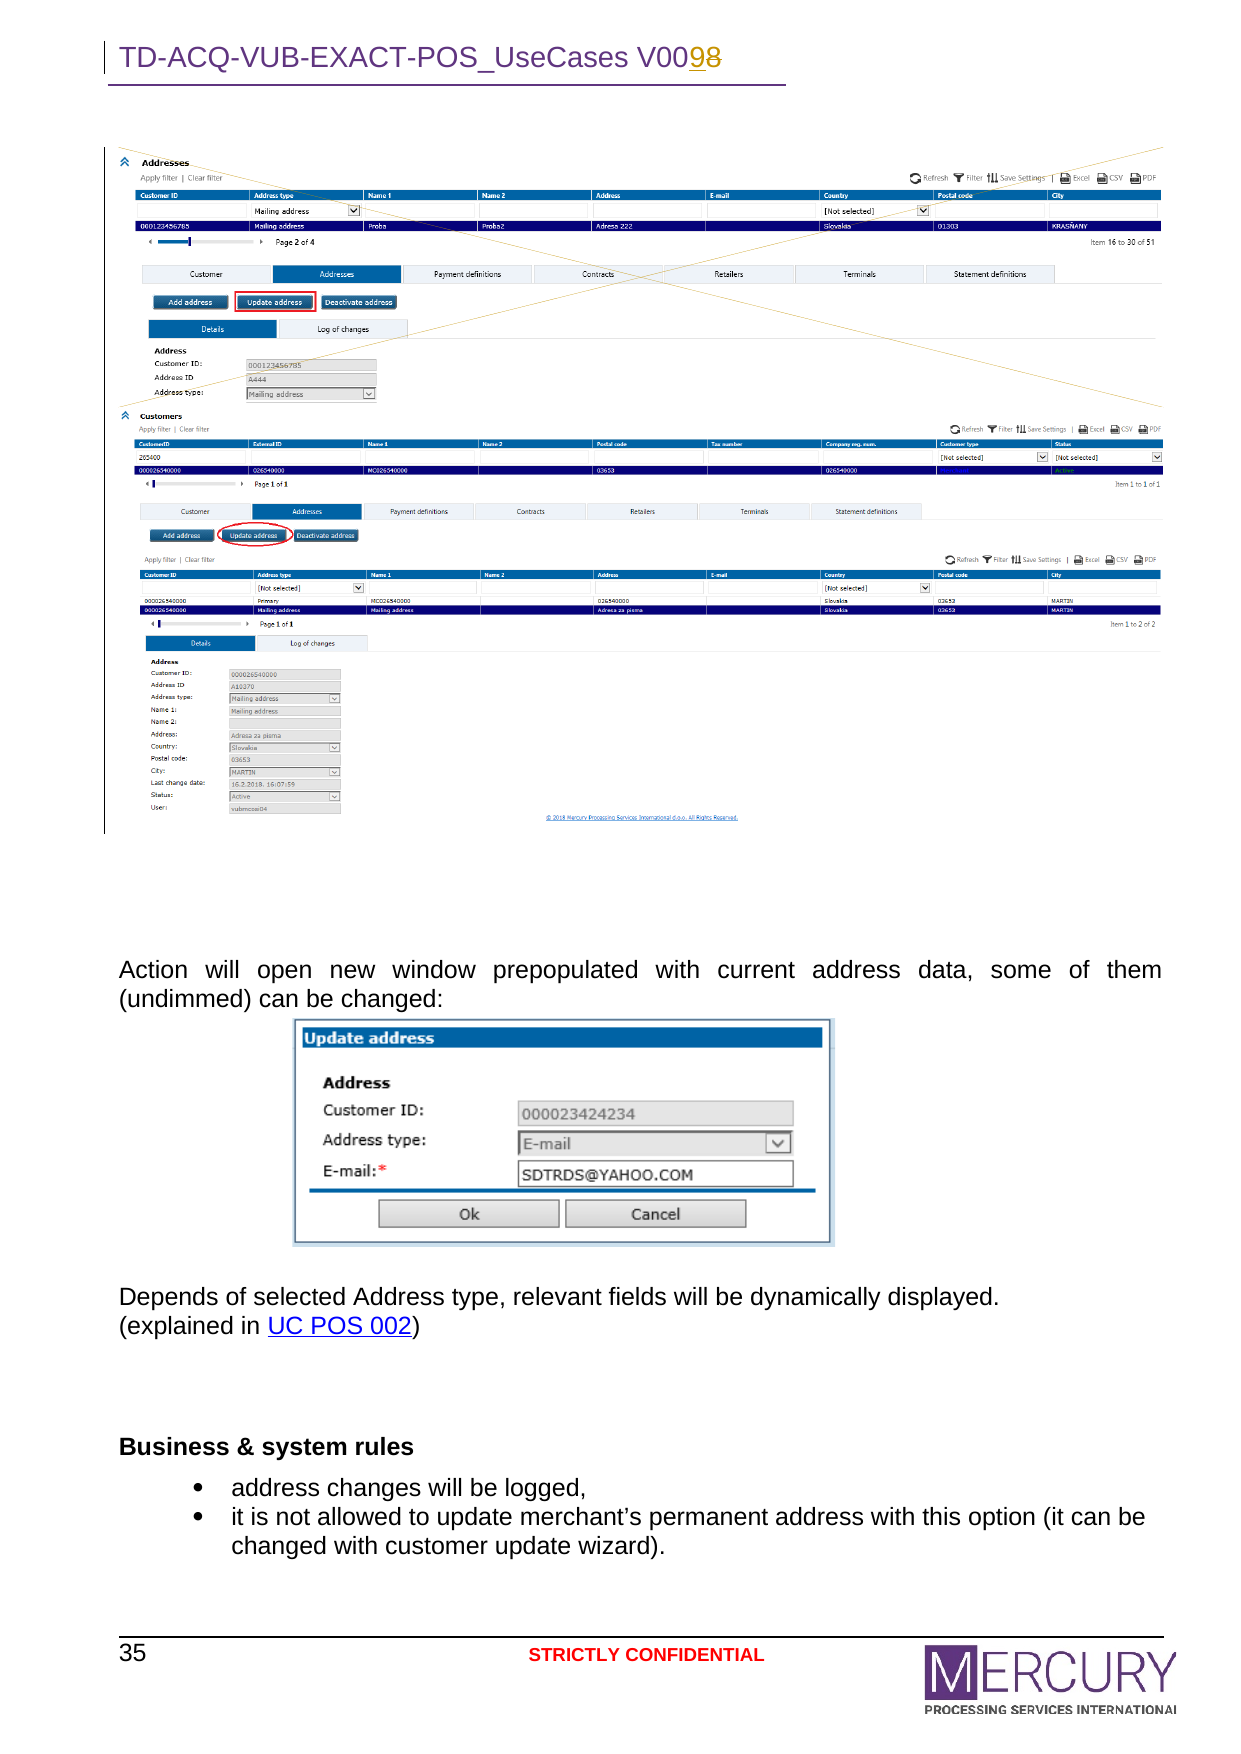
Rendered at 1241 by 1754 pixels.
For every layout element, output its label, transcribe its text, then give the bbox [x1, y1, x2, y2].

text Business & system rules [118, 1432, 1164, 1461]
list address changes will be logged, [193, 1473, 1164, 1502]
text Action will open new window prepopulated with current address data, some of them (undimmed) can be changed: [118, 955, 1164, 1012]
picture [923, 1644, 1181, 1716]
list it is not allowed to update merchant’s permanent address with this option (it can be changed with customer update wizard). [193, 1502, 1164, 1560]
picture [292, 1018, 836, 1247]
picture [122, 147, 1159, 276]
picture [118, 148, 1164, 829]
text Depends of selected Address type, relevant fields will be dynamically displayed. (explained in UC POS 002) [118, 1253, 1164, 1339]
